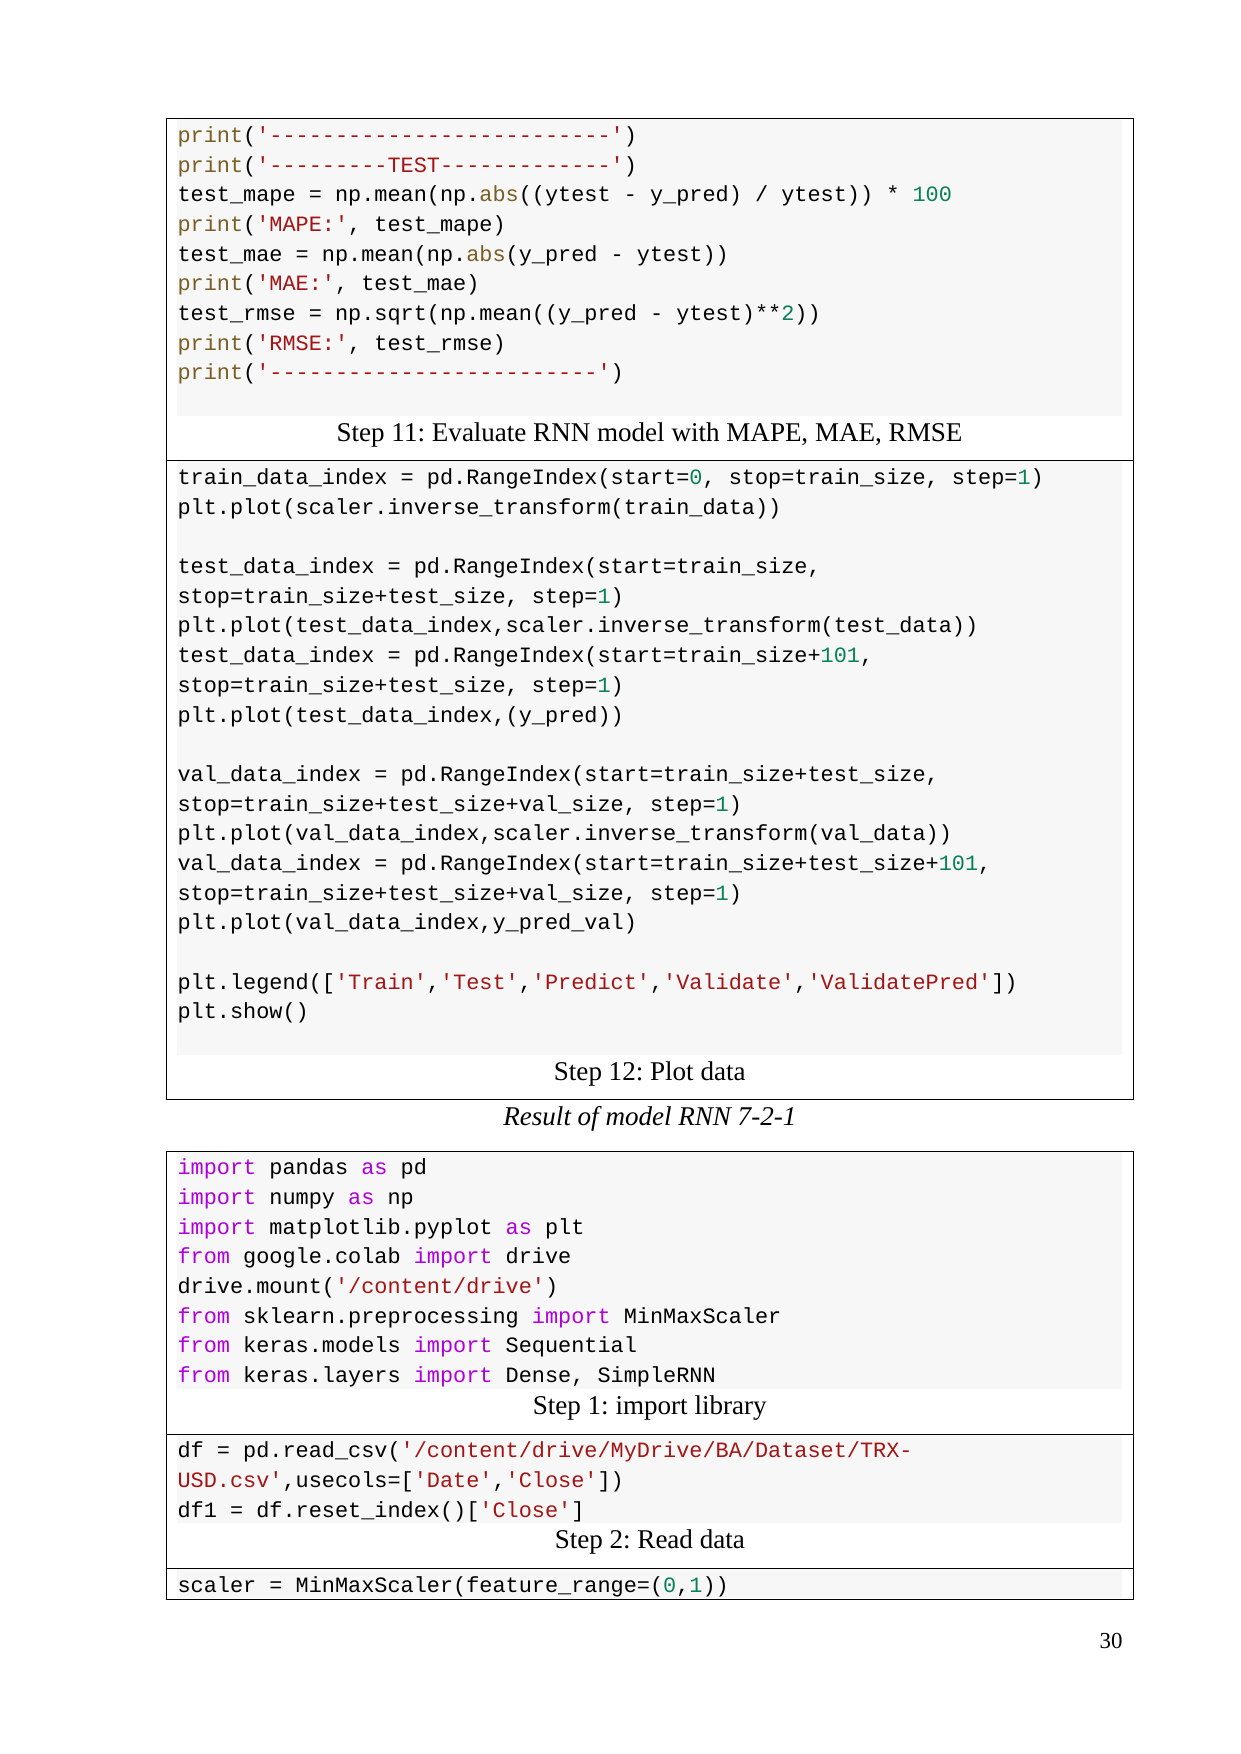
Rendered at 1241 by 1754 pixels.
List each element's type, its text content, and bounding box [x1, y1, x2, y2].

table_cell df = pd.read_csv('/content/drive/MyDrive/BA/Dataset/TRX-USD.csv',usecols=['Date','Close']) df1 = df.reset_index()['Close'] Step 2: Read data [167, 1435, 1133, 1568]
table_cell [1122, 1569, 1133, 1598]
text Result of model RNN 7-2-1 [177, 1100, 1122, 1132]
table_cell train_data_index = pd.RangeIndex(start=0, stop=train_size, step=1) plt.plot(scaler.inverse_transform(train_data)) test_data_index = pd.RangeIndex(start=train_size, stop=train_size+test_size, step=1) plt.plot(test_data_index,scaler.inverse_transform(test_data)) test_data_index = pd.RangeIndex(start=train_size+101, stop=train_size+test_size, step=1) plt.plot(test_data_index,(y_pred)) val_data_index = pd.RangeIndex(start=train_size+test_size, stop=train_size+test_size+val_size, step=1) plt.plot(val_data_index,scaler.inverse_transform(val_data)) val_data_index = pd.RangeIndex(start=train_size+test_size+101, stop=train_size+test_size+val_size, step=1) plt.plot(val_data_index,y_pred_val) plt.legend(['Train','Test','Predict','Validate','ValidatePred']) plt.show() Step 12: Plot data [167, 461, 1133, 1099]
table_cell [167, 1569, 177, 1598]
table_header import pandas as pd import numpy as np import matplotlib.pyplot as plt from google.colab import drive drive.mount('/content/drive') from sklearn.preprocessing import MinMaxScaler from keras.models import Sequential from keras.layers import Dense, SimpleRNN Step 1: import library [167, 1152, 1133, 1433]
